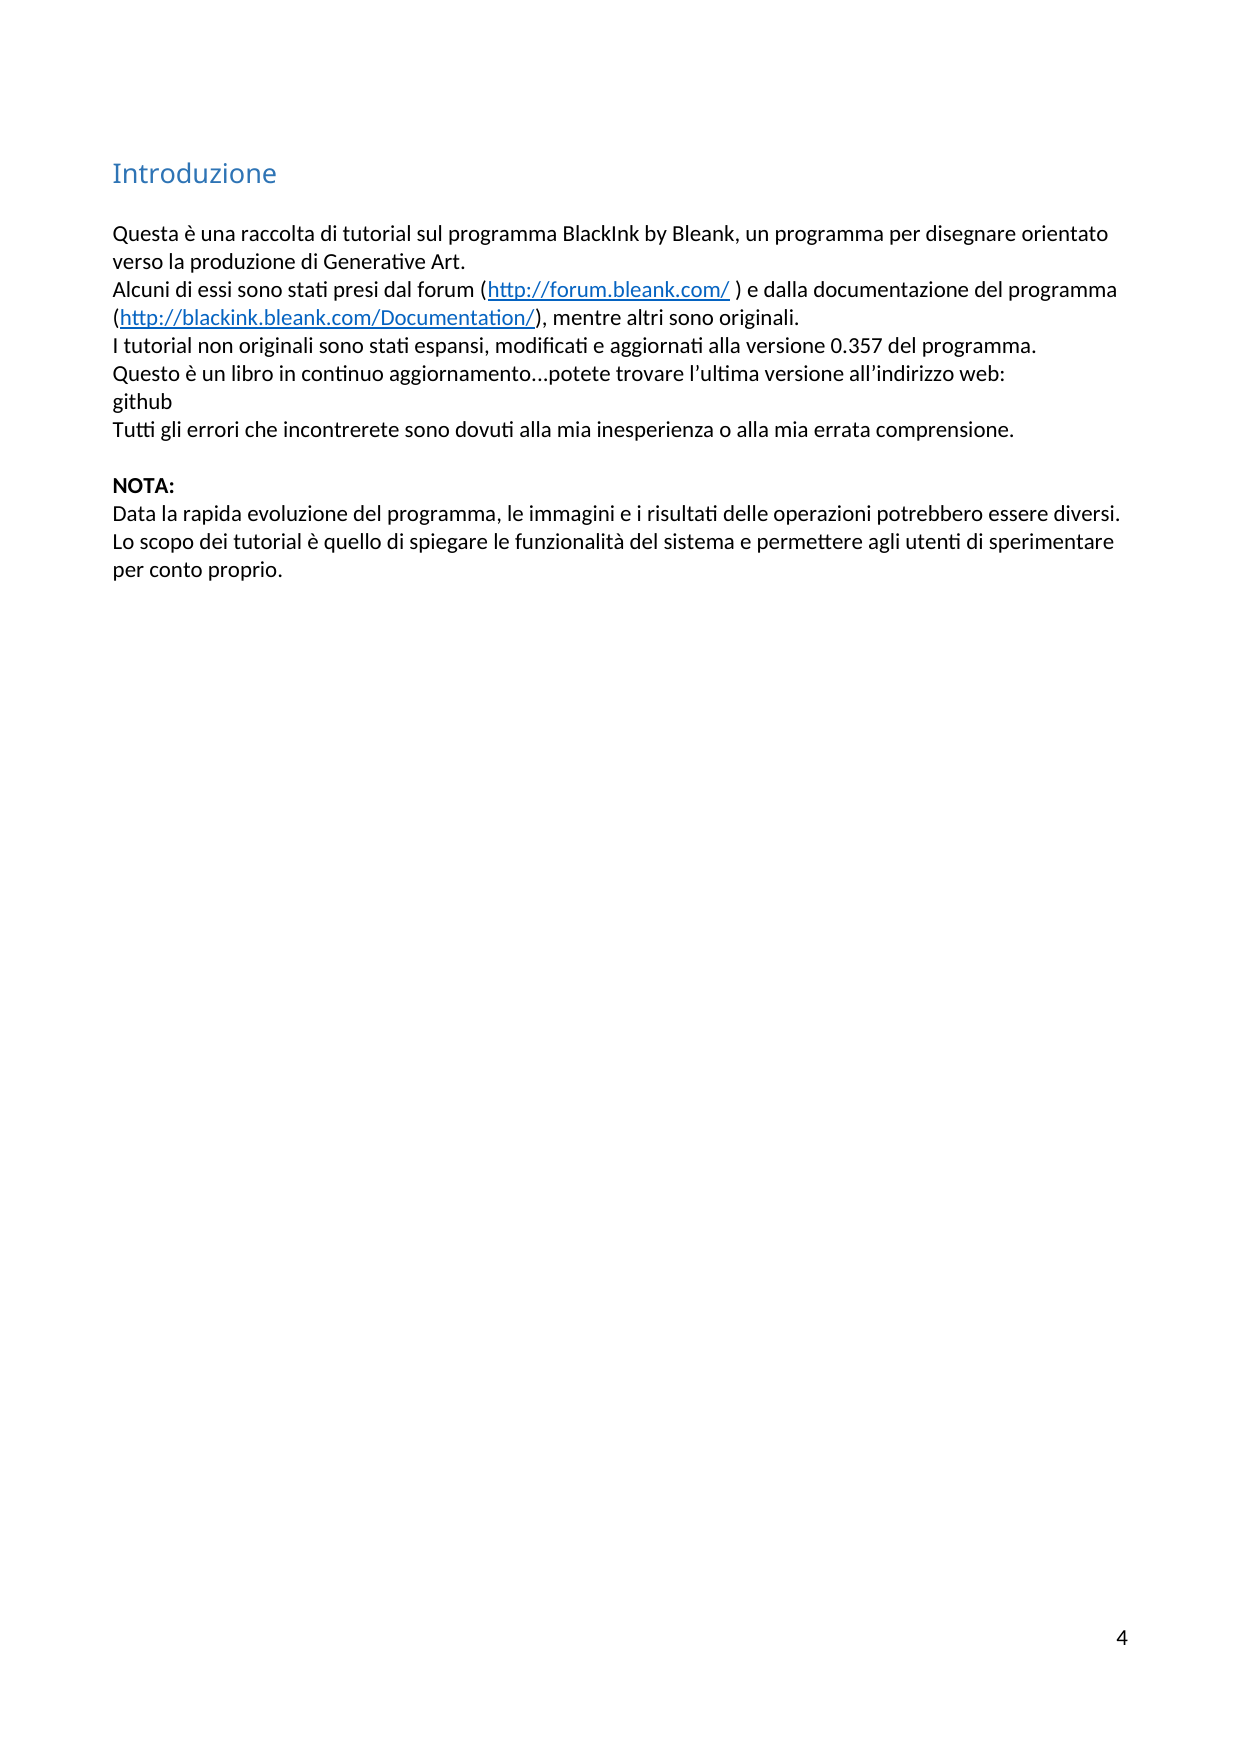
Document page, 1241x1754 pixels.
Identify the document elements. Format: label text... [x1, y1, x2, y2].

text github [112, 387, 1128, 415]
subtitle Introduzione [112, 154, 1128, 191]
text Data la rapida evoluzione del programma, le immagini e i risultati delle operazioni potrebbero essere diversi. [112, 499, 1128, 527]
text Questo è un libro in continuo aggiornamento...potete trovare l’ultima versione all’indirizzo web: [112, 359, 1128, 387]
text Questa è una raccolta di tutorial sul programma BlackInk by Bleank, un programma per disegnare orientato verso la produzione di Generative Art. [112, 219, 1128, 275]
text NOTA: [112, 471, 1128, 499]
text Alcuni di essi sono stati presi dal forum (http://forum.bleank.com/ ) e dalla documentazione del programma (http://blackink.bleank.com/Documentation/), mentre altri sono originali. [112, 275, 1128, 331]
text Tutti gli errori che incontrerete sono dovuti alla mia inesperienza o alla mia errata comprensione. [112, 415, 1128, 443]
text Lo scopo dei tutorial è quello di spiegare le funzionalità del sistema e permettere agli utenti di sperimentare per conto proprio. [112, 527, 1128, 583]
text I tutorial non originali sono stati espansi, modificati e aggiornati alla versione 0.357 del programma. [112, 331, 1128, 359]
